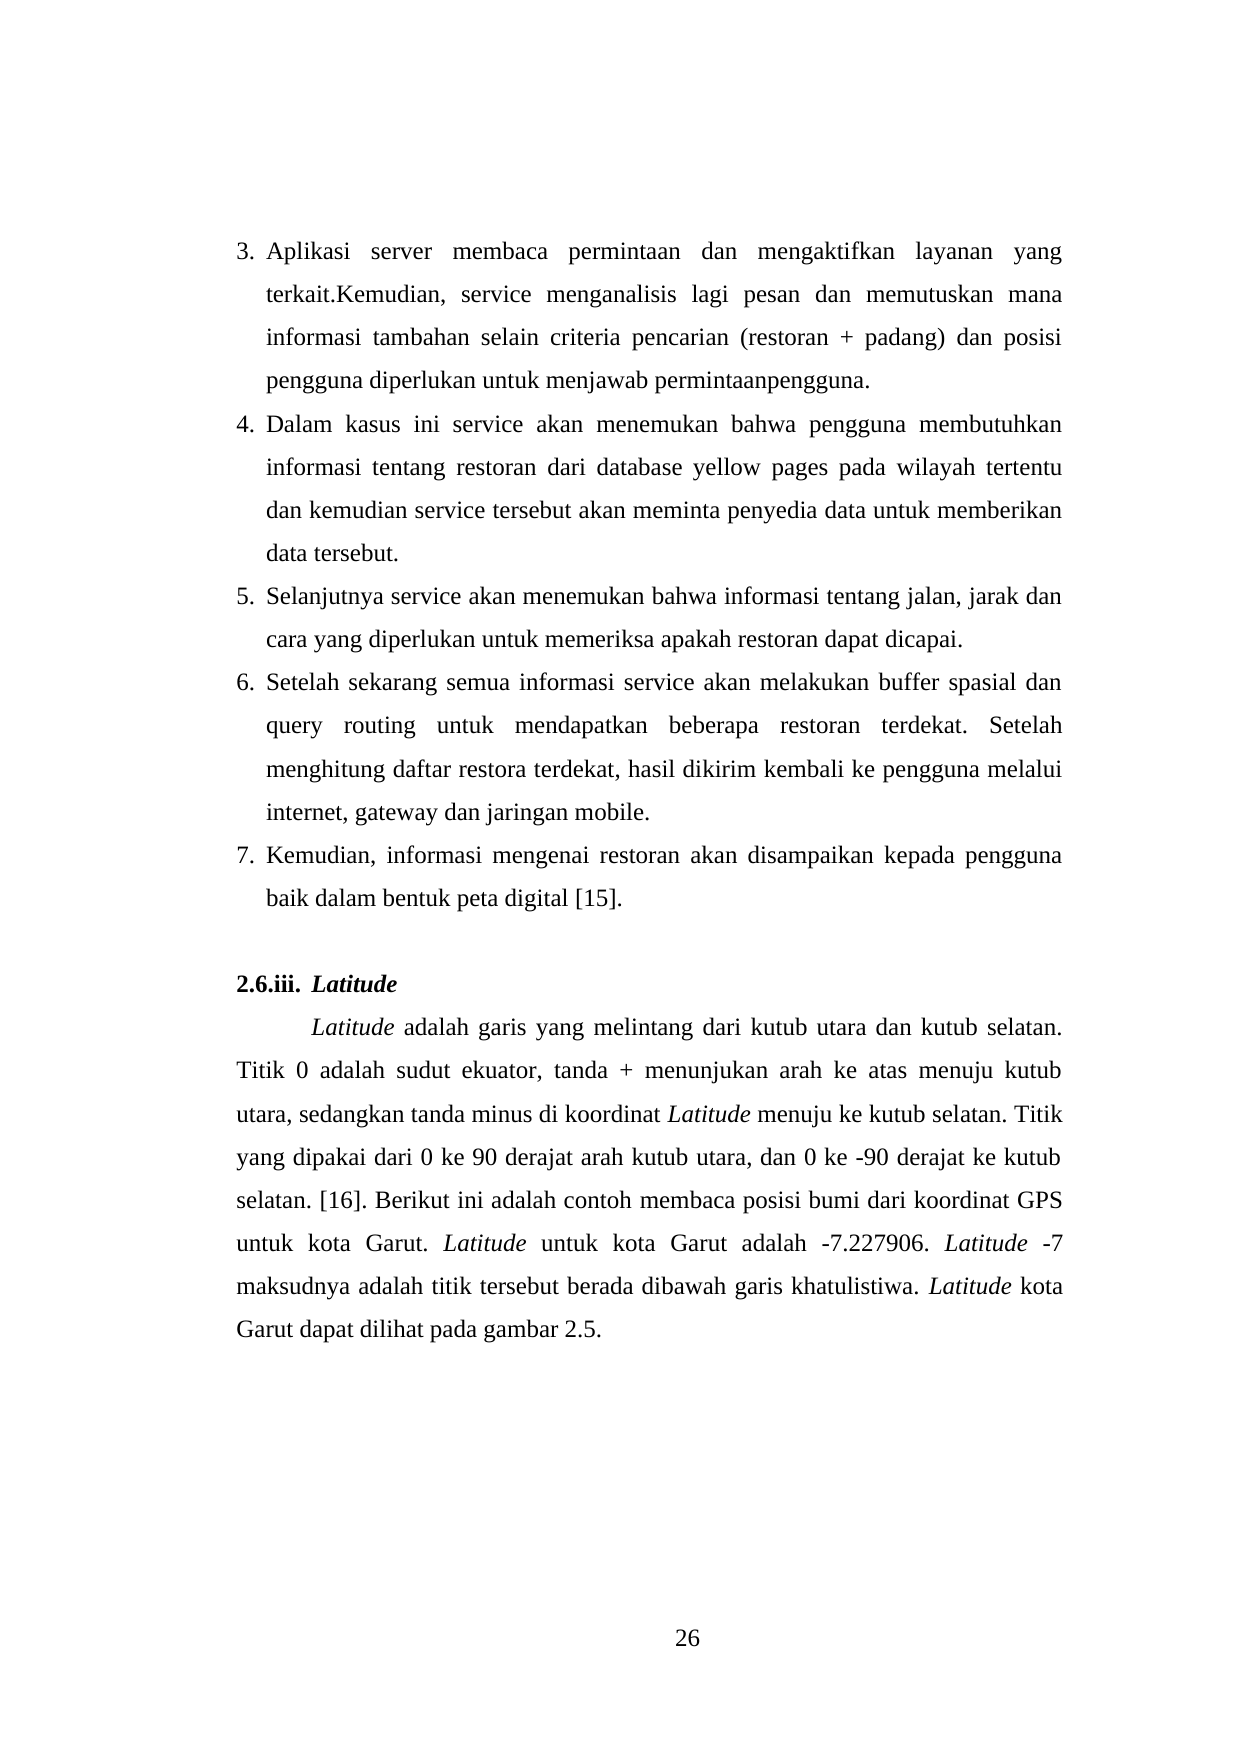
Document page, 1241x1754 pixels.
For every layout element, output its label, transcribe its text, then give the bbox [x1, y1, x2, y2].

list Selanjutnya service akan menemukan bahwa informasi tentang jalan, jarak dan cara yang diperlukan untuk memeriksa apakah restoran dapat dicapai. [236, 581, 1063, 653]
list Kemudian, informasi mengenai restoran akan disampaikan kepada pengguna baik dalam bentuk peta digital . [236, 840, 1063, 912]
list Setelah sekarang semua informasi service akan melakukan buffer spasial dan query routing untuk mendapatkan beberapa restoran terdekat. Setelah menghitung daftar restora terdekat, hasil dikirim kembali ke pengguna melalui internet, gateway dan jaringan mobile. [236, 667, 1063, 826]
subtitle Latitude [236, 969, 1063, 998]
text Latitude adalah garis yang melintang dari kutub utara dan kutub selatan. Titik 0 adalah sudut ekuator, tanda + menunjukan arah ke atas menuju kutub utara, sedangkan tanda minus di koordinat Latitude menuju ke kutub selatan. Titik yang dipakai dari 0 ke 90 derajat arah kutub utara, dan 0 ke -90 derajat ke kutub selatan.. Berikut ini adalah contoh membaca posisi bumi dari koordinat GPS untuk kota Garut. Latitude untuk kota Garut adalah -7.227906. Latitude -7 maksudnya adalah titik tersebut berada dibawah garis khatulistiwa. Latitude kota Garut dapat dilihat pada gambar 2.5. [236, 1012, 1063, 1343]
list Dalam kasus ini service akan menemukan bahwa pengguna membutuhkan informasi tentang restoran dari database yellow pages pada wilayah tertentu dan kemudian service tersebut akan meminta penyedia data untuk memberikan data tersebut. [236, 409, 1063, 567]
list Aplikasi server membaca permintaan dan mengaktifkan layanan yang terkait.Kemudian, service menganalisis lagi pesan dan memutuskan mana informasi tambahan selain criteria pencarian (restoran + padang) dan posisi pengguna diperlukan untuk menjawab permintaanpengguna. [236, 236, 1063, 394]
